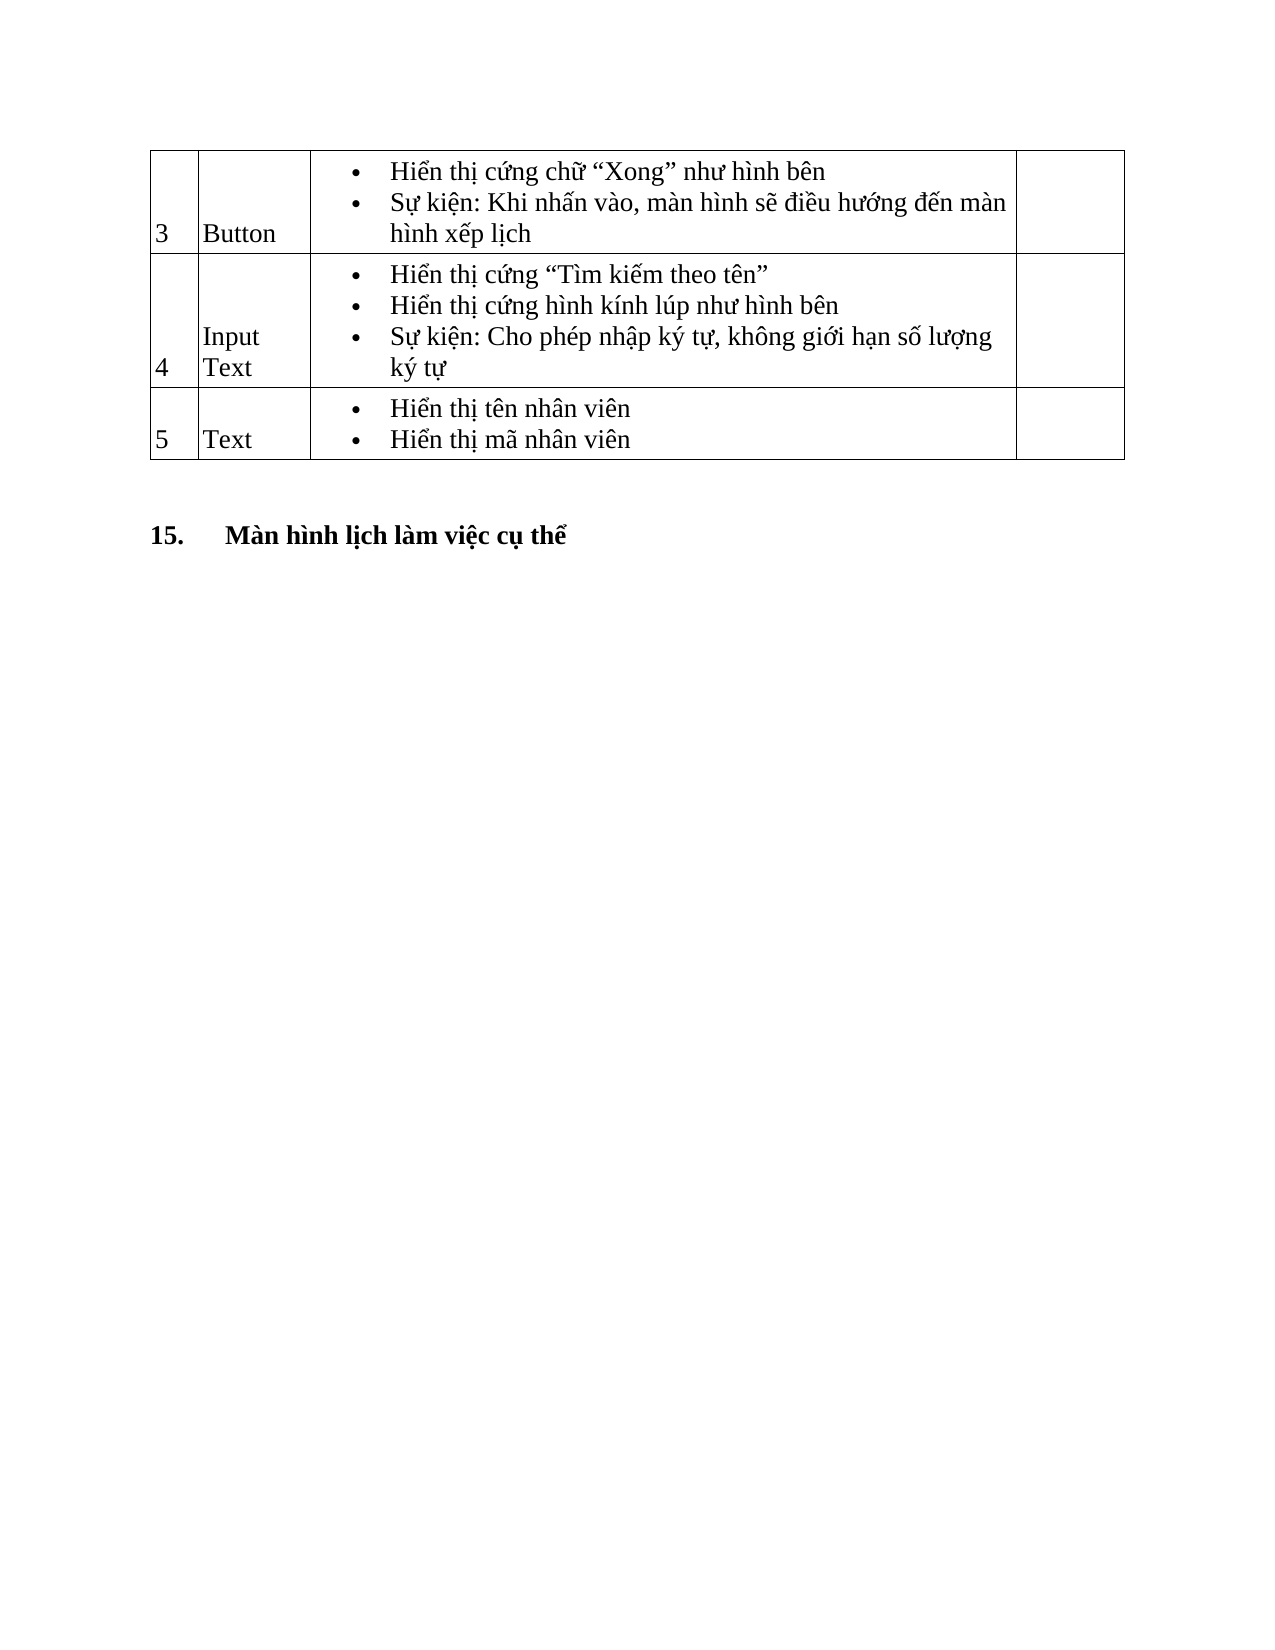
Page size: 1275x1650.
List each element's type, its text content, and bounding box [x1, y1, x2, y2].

table_cell [1017, 254, 1124, 387]
table_cell Hiển thị tên nhân viên Hiển thị mã nhân viên [311, 388, 1016, 458]
table_cell Button [199, 151, 310, 253]
table_cell [1017, 151, 1124, 253]
table_cell Hiển thị cứng “Tìm kiếm theo tên” Hiển thị cứng hình kính lúp như hình bên Sự kiện: Cho phép nhập ký tự, không giới hạn số lượng ký tự [311, 254, 1016, 387]
table_cell Input Text [199, 254, 310, 387]
table_cell 5 [151, 388, 198, 458]
table_cell 3 [151, 151, 198, 253]
table_cell [1017, 388, 1124, 458]
table_cell Hiển thị cứng chữ “Xong” như hình bên Sự kiện: Khi nhấn vào, màn hình sẽ điều hướng đến màn hình xếp lịch [311, 151, 1016, 253]
table_cell Text [199, 388, 310, 458]
list Màn hình lịch làm việc cụ thể [150, 519, 1125, 551]
table_cell 4 [151, 254, 198, 387]
